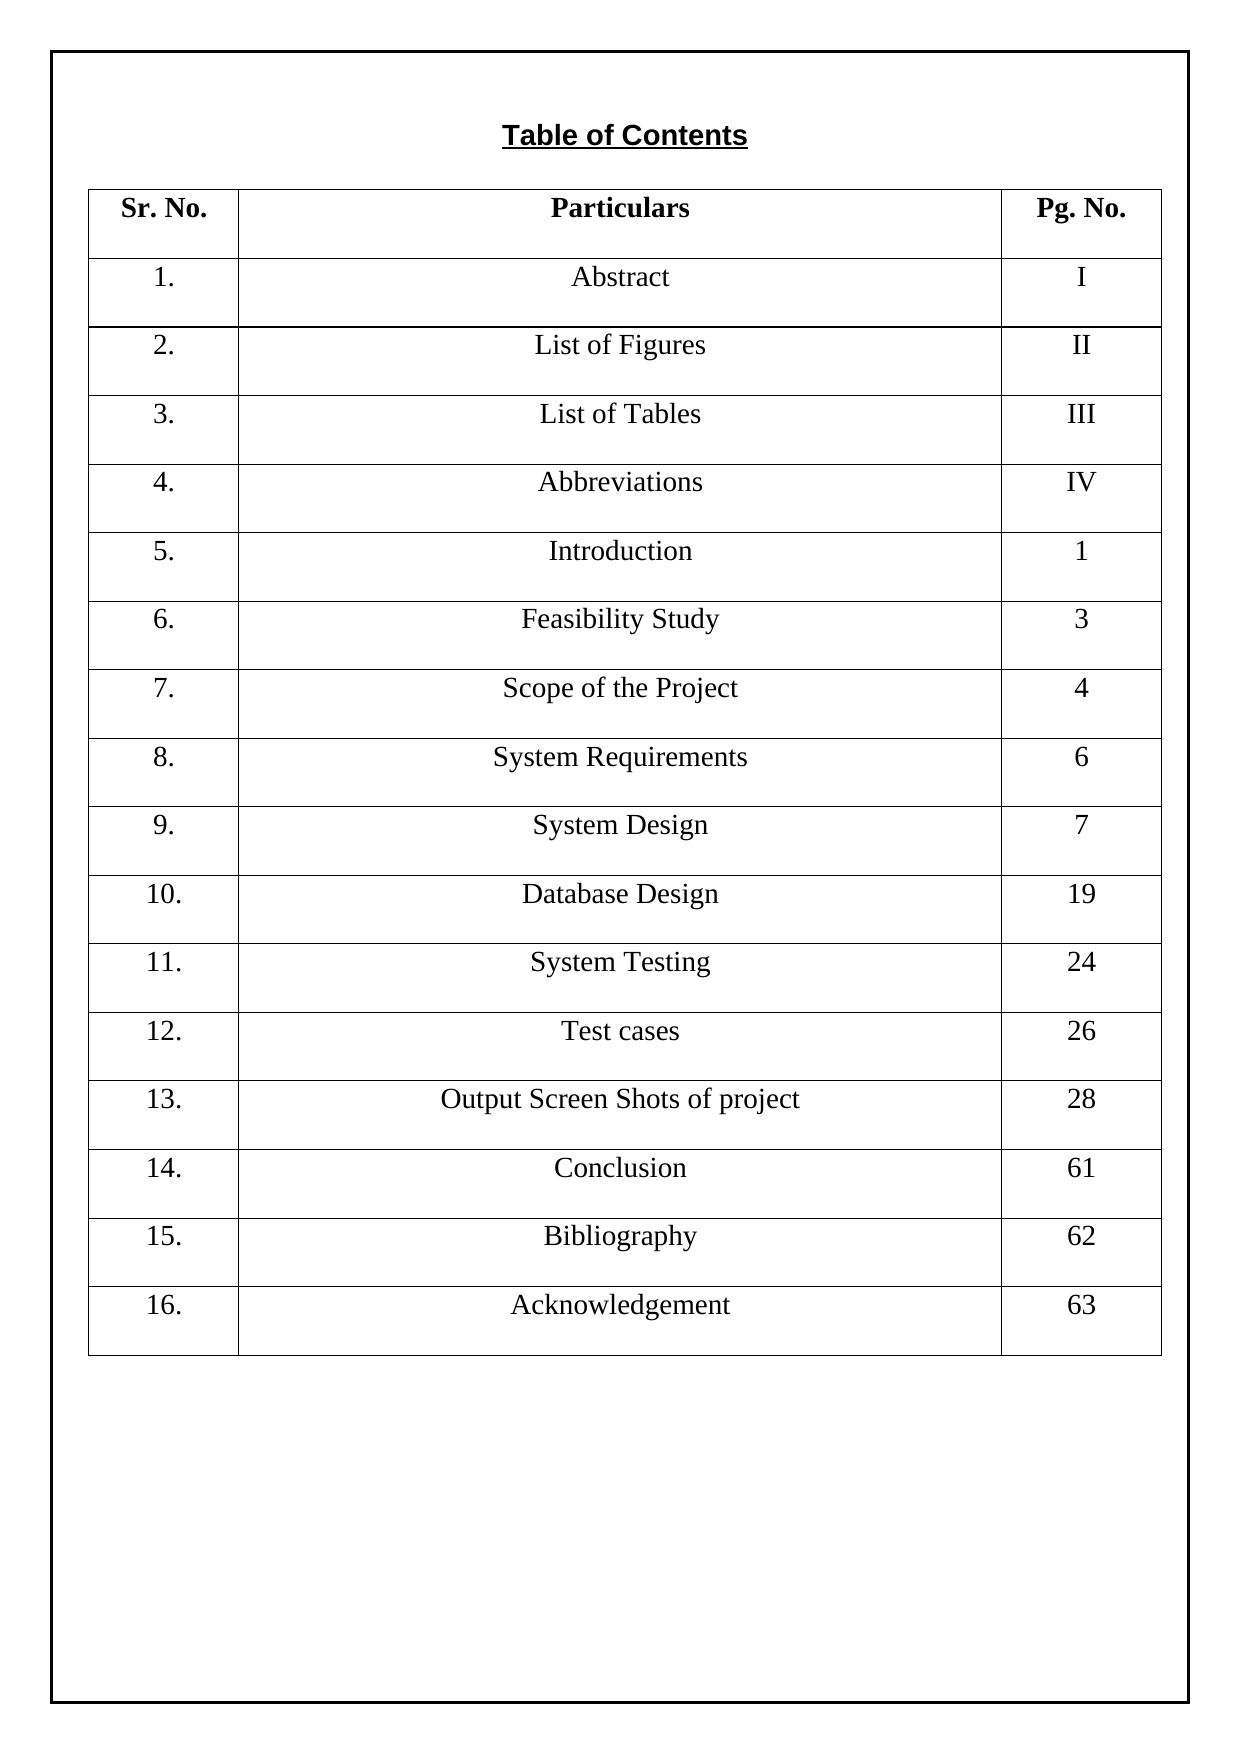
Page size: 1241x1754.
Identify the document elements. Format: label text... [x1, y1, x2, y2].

table_cell Feasibility Study [239, 602, 1001, 669]
table_cell 19 [1002, 876, 1161, 943]
table_header Sr. No. [89, 190, 238, 258]
table_cell 3. [89, 396, 238, 463]
table_cell 6. [89, 602, 238, 669]
table_cell Bibliography [239, 1219, 1001, 1286]
table_cell 7 [1002, 807, 1161, 875]
table_cell System Design [239, 807, 1001, 875]
table_cell I [1002, 259, 1161, 326]
table_cell Introduction [239, 533, 1001, 601]
table_cell Abstract [239, 259, 1001, 326]
table_cell 9. [89, 807, 238, 875]
table_cell 5. [89, 533, 238, 601]
table_cell III [1002, 396, 1161, 463]
table_cell 12. [89, 1013, 238, 1080]
table_cell 28 [1002, 1081, 1161, 1149]
table_cell 63 [1002, 1287, 1161, 1354]
table_cell IV [1002, 465, 1161, 532]
table_cell 1. [89, 259, 238, 326]
table_cell Database Design [239, 876, 1001, 943]
table_cell 15. [89, 1219, 238, 1286]
table_cell II [1002, 328, 1161, 395]
table_cell 6 [1002, 739, 1161, 806]
table_cell Conclusion [239, 1150, 1001, 1217]
table_cell 4. [89, 465, 238, 532]
table_cell Abbreviations [239, 465, 1001, 532]
table_cell 7. [89, 670, 238, 738]
table_cell 2. [89, 328, 238, 395]
table_cell Acknowledgement [239, 1287, 1001, 1354]
table_cell 13. [89, 1081, 238, 1149]
table_cell 61 [1002, 1150, 1161, 1217]
table_cell List of Figures [239, 328, 1001, 395]
table_cell Scope of the Project [239, 670, 1001, 738]
table_header Particulars [239, 190, 1001, 258]
table_cell 14. [89, 1150, 238, 1217]
table_cell List of Tables [239, 396, 1001, 463]
table_cell 26 [1002, 1013, 1161, 1080]
table_cell 4 [1002, 670, 1161, 738]
table_cell 62 [1002, 1219, 1161, 1286]
table_cell 24 [1002, 944, 1161, 1012]
table_cell Test cases [239, 1013, 1001, 1080]
text Table of Contents [89, 118, 1161, 152]
table_cell 3 [1002, 602, 1161, 669]
table_cell 10. [89, 876, 238, 943]
table_cell System Requirements [239, 739, 1001, 806]
table_header Pg. No. [1002, 190, 1161, 258]
table_cell 1 [1002, 533, 1161, 601]
table_cell 11. [89, 944, 238, 1012]
table_cell 8. [89, 739, 238, 806]
table_cell Output Screen Shots of project [239, 1081, 1001, 1149]
table_cell System Testing [239, 944, 1001, 1012]
table_cell 16. [89, 1287, 238, 1354]
